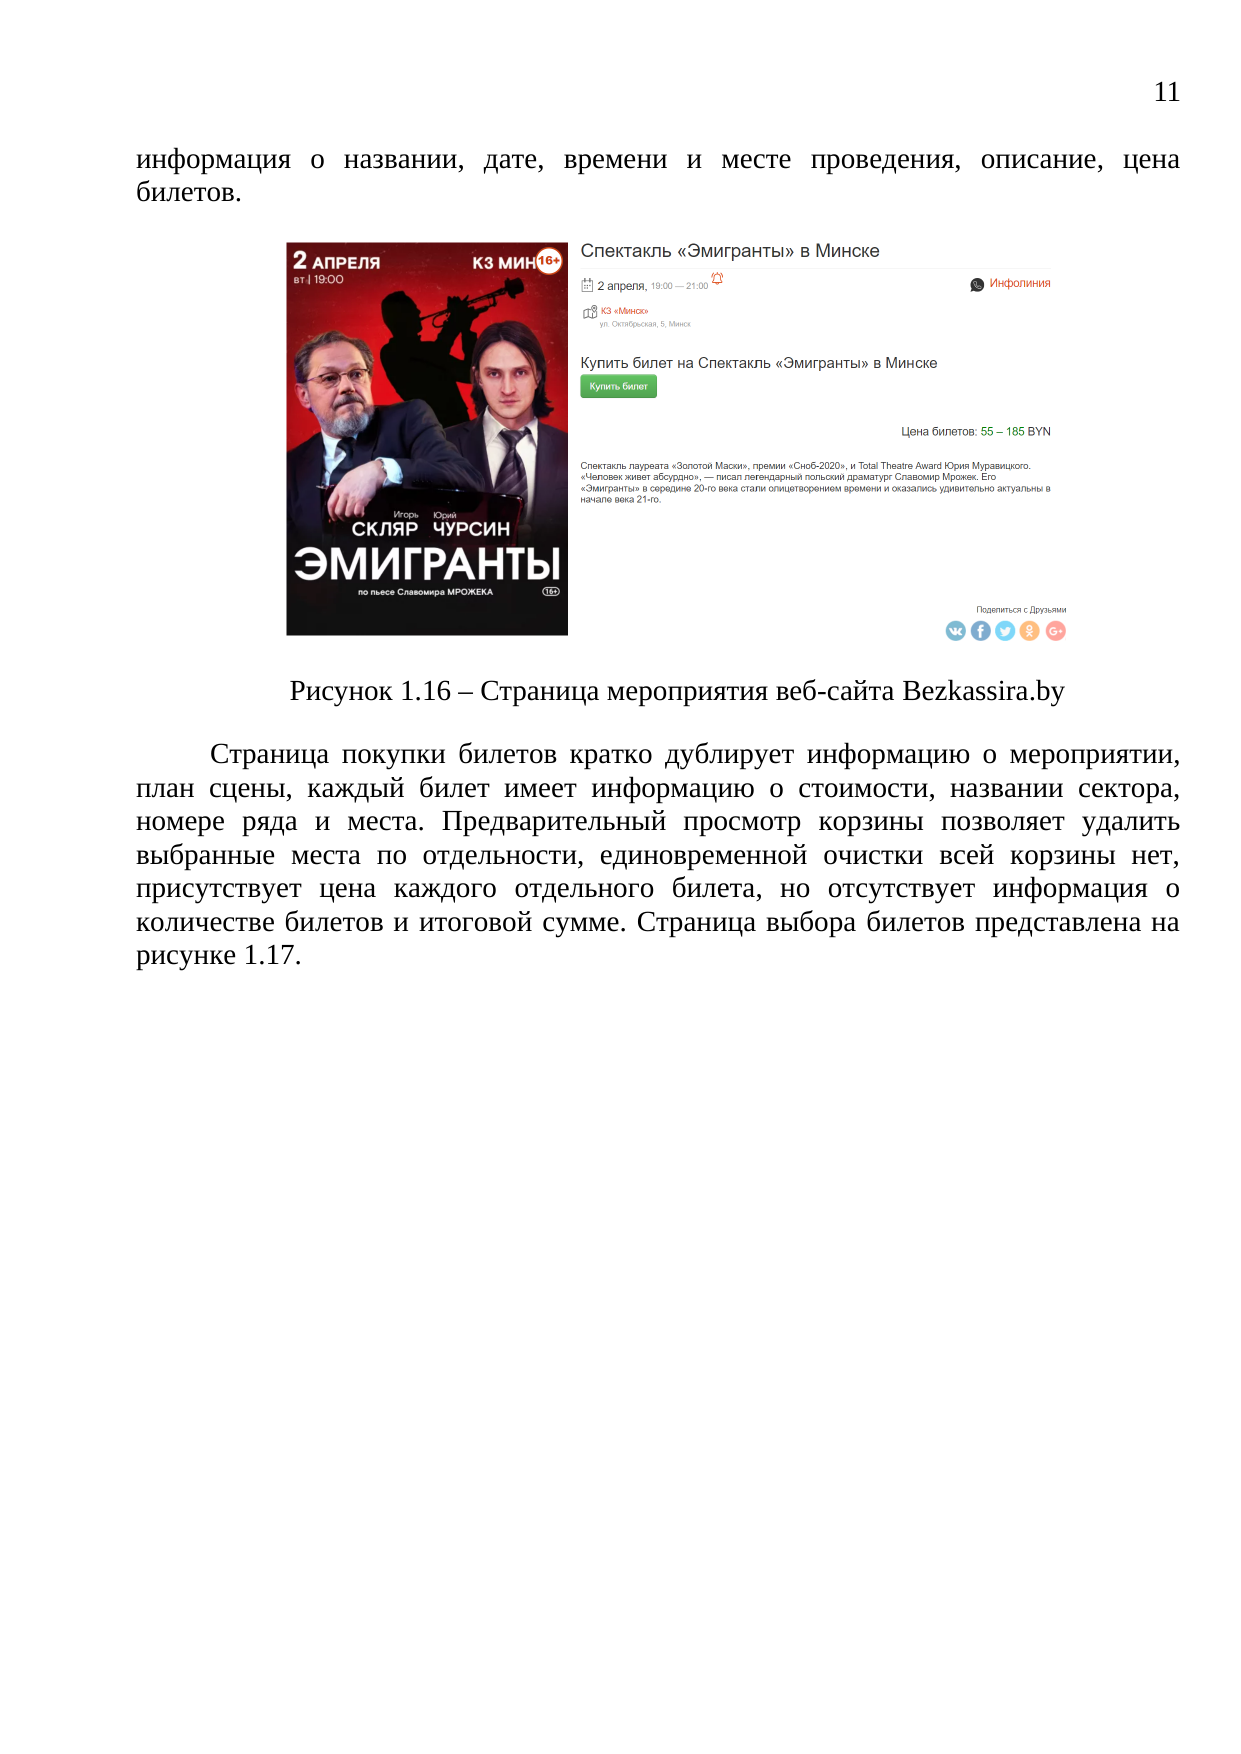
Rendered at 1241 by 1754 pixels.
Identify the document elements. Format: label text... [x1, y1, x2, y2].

text Рисунок 1.16 – Страница мероприятия веб-сайта Bezkassira.by [136, 673, 1181, 707]
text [136, 141, 1181, 208]
text Страница покупки билетов кратко дублирует информацию о мероприятии, план сцены, каждый билет имеет информацию о стоимости, названии сектора, номере ряда и места. Предварительный просмотр корзины позволяет удалить выбранные места по отдельности, единовременной очистки всей корзины нет, присутствует цена каждого отдельного билета, но отсутствует информация о количестве билетов и итоговой сумме. Страница выбора билетов представлена на рисунке 1.17. [136, 736, 1181, 971]
picture [282, 237, 1072, 645]
